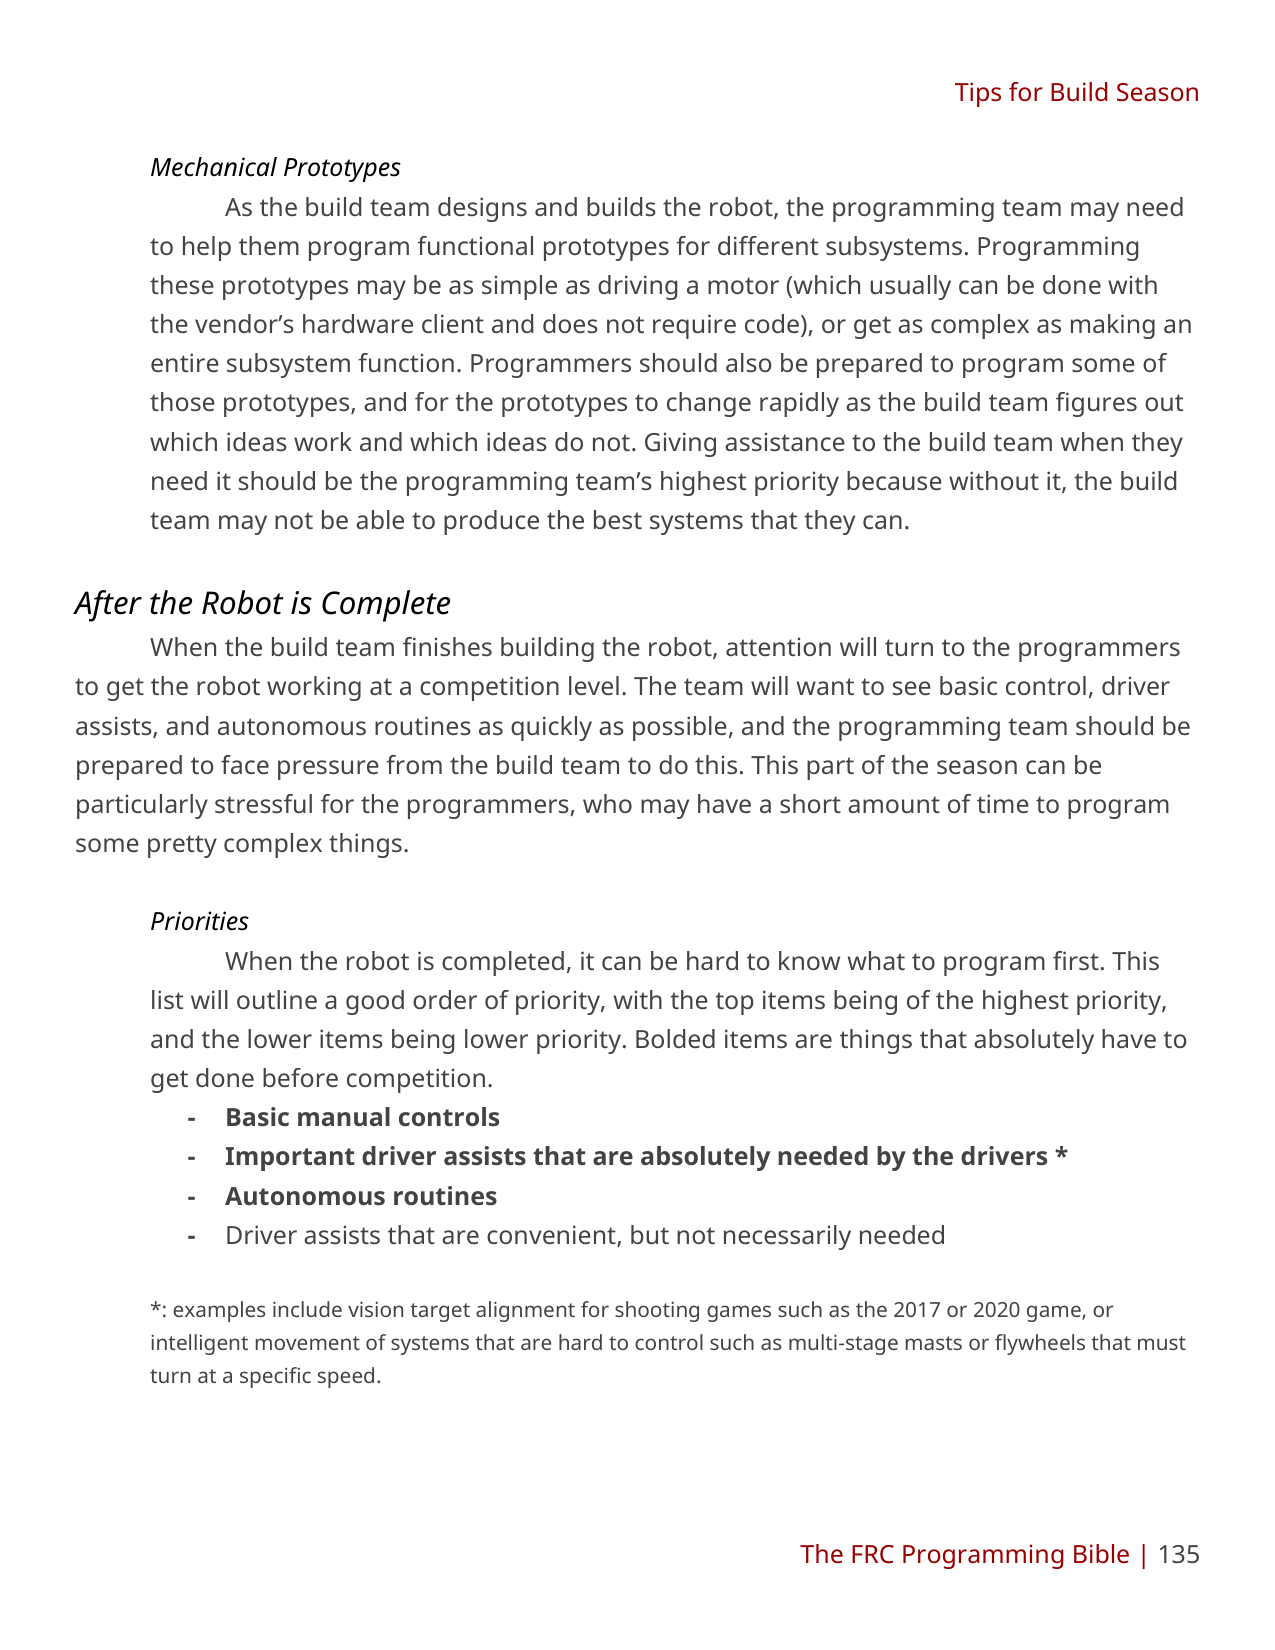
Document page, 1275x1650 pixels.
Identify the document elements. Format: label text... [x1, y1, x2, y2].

subtitle Priorities [75, 904, 1200, 938]
text When the build team finishes building the robot, attention will turn to the programmers to get the robot working at a competition level. The team will want to see basic control, driver assists, and autonomous routines as quickly as possible, and the programming team should be prepared to face pressure from the build team to do this. This part of the season can be particularly stressful for the programmers, who may have a short amount of time to program some pretty complex things. [75, 630, 1200, 860]
list Basic manual controls [187, 1100, 1200, 1134]
subtitle Mechanical Prototypes [75, 150, 1200, 184]
text As the build team designs and builds the robot, the programming team may need to help them program functional prototypes for different subsystems. Programming these prototypes may be as simple as driving a motor (which usually can be done with the vendor’s hardware client and does not require code), or get as complex as making an entire subsystem function. Programmers should also be prepared to program some of those prototypes, and for the prototypes to change rapidly as the build team figures out which ideas work and which ideas do not. Giving assistance to the build team when they need it should be the programming team’s highest priority because without it, the build team may not be able to produce the best systems that they can. [150, 189, 1200, 537]
subtitle After the Robot is Complete [75, 581, 1200, 623]
text When the robot is completed, it can be hard to know what to program first. This list will outline a good order of priority, with the top items being of the highest priority, and the lower items being lower priority. Bolded items are things that absolutely have to get done before competition. [150, 943, 1200, 1095]
text *: examples include vision target alignment for shooting games such as the 2017 or 2020 game, or intelligent movement of systems that are hard to control such as multi-stage masts or flywheels that must turn at a specific speed. [150, 1296, 1200, 1389]
list Driver assists that are convenient, but not necessarily needed [187, 1217, 1200, 1251]
list Autonomous routines [187, 1178, 1200, 1212]
list Important driver assists that are absolutely needed by the drivers * [187, 1139, 1200, 1173]
